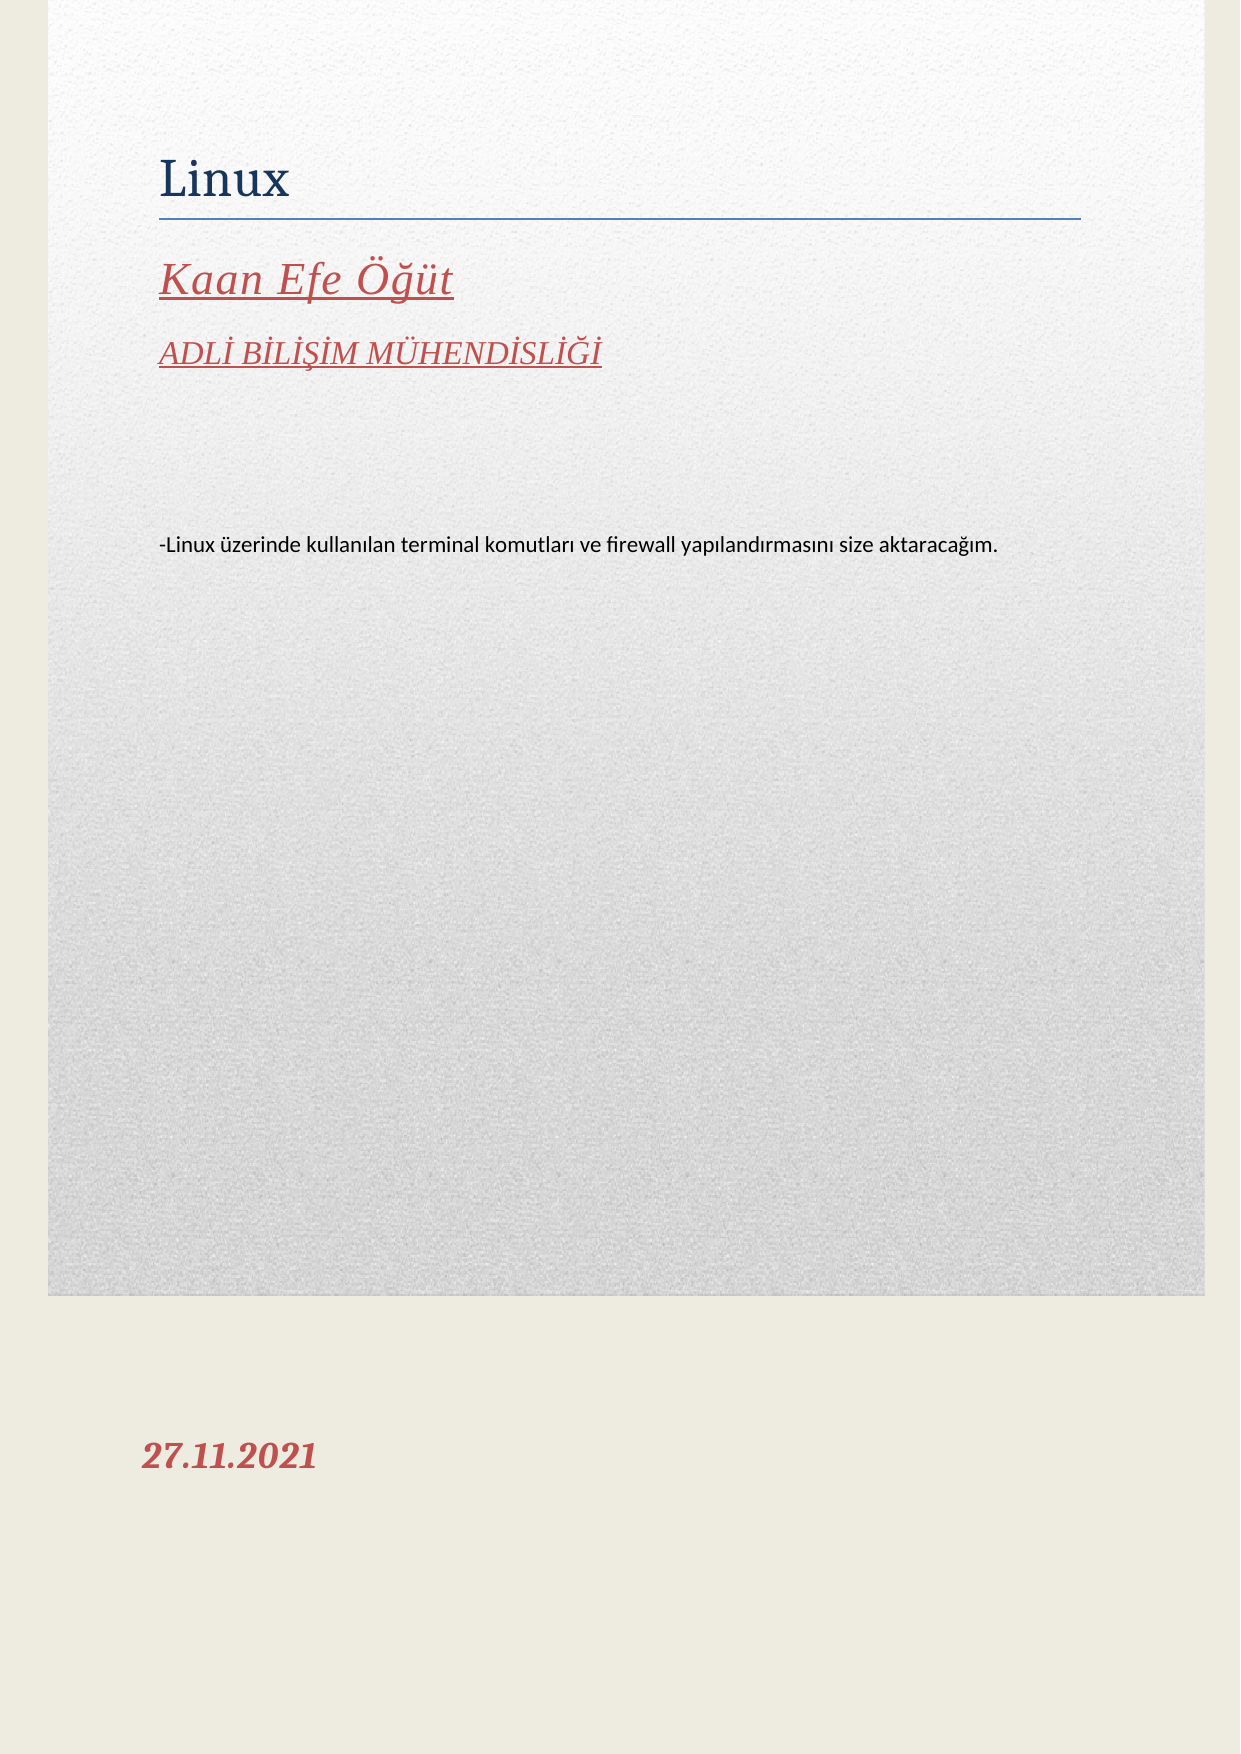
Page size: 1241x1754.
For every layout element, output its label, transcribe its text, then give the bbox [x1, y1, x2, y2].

table_cell Kaan Efe Öğüt ADLİ BİLİŞİM MÜHENDİSLİĞİ [148, 252, 1093, 463]
table_header [148, 148, 1093, 252]
table_cell [148, 463, 1093, 583]
